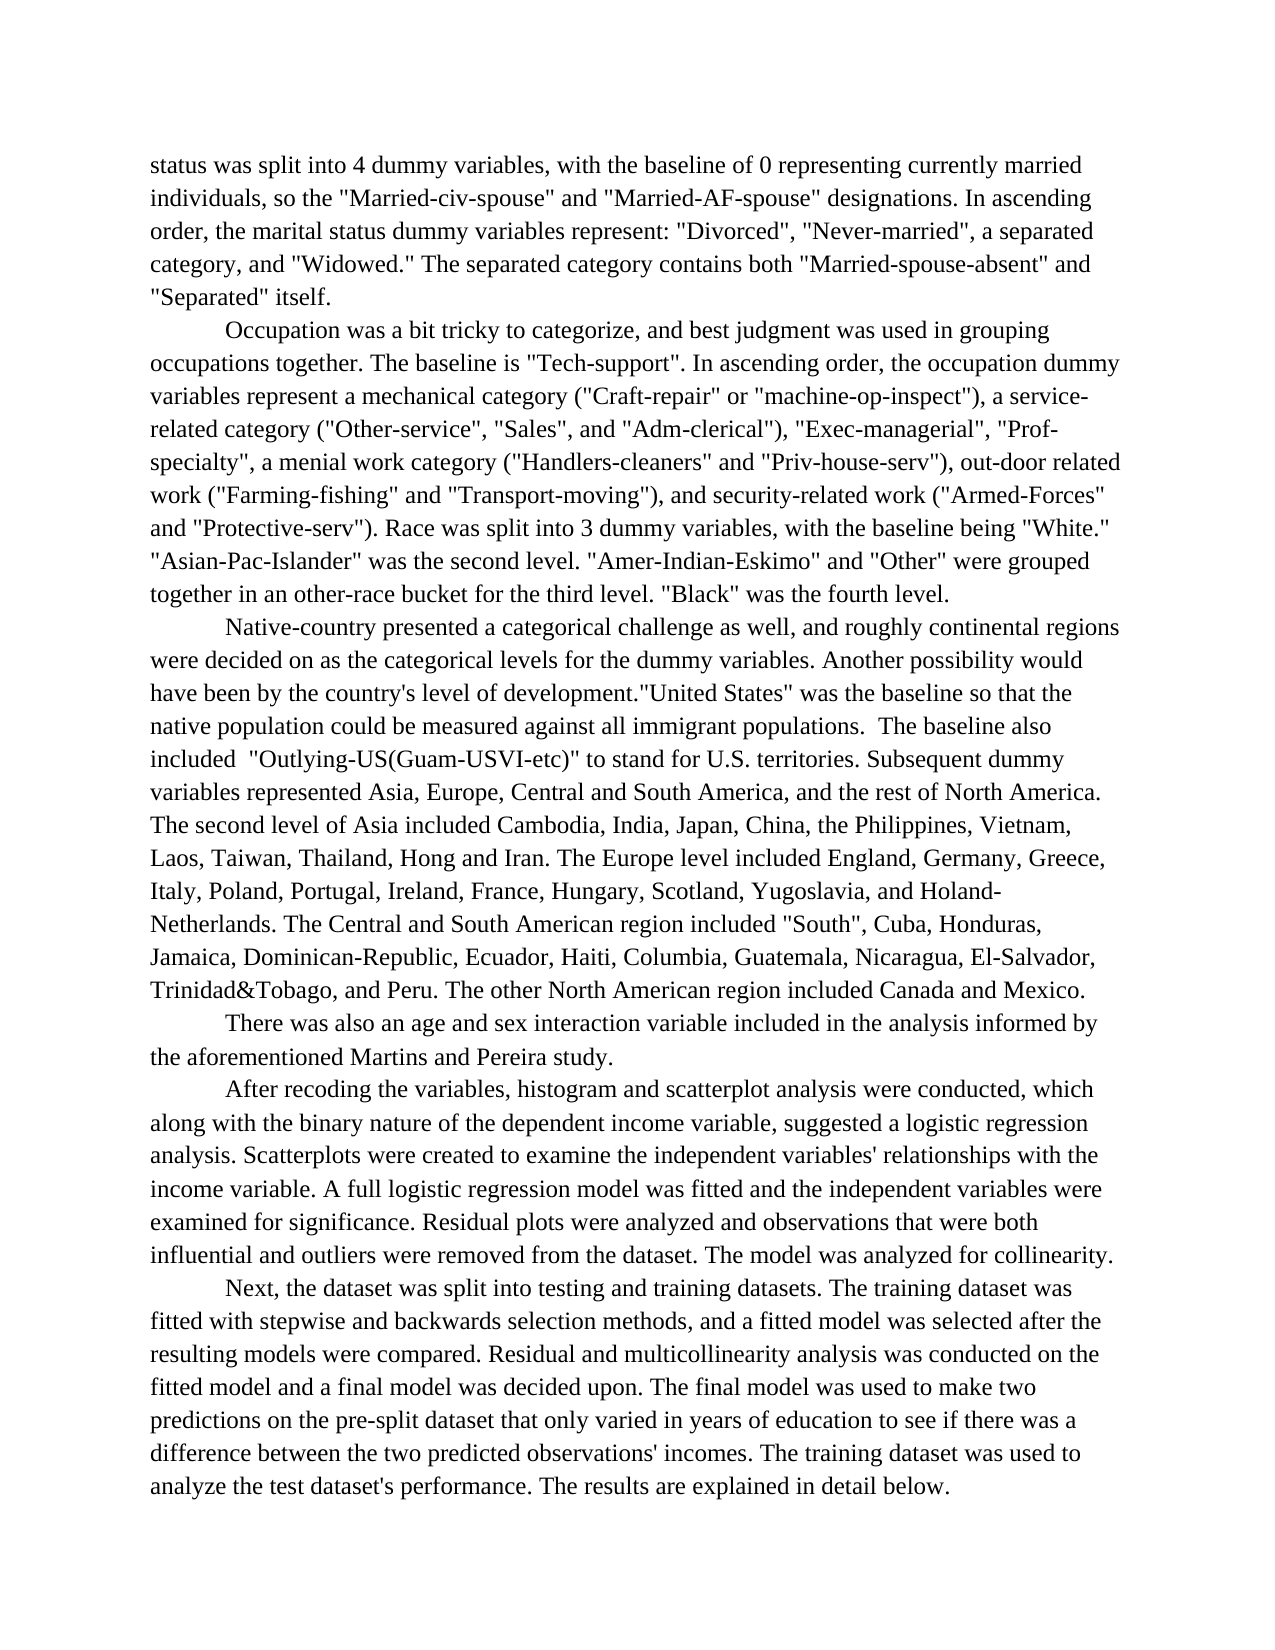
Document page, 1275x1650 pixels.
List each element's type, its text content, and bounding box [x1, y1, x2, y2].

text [150, 150, 1125, 311]
text After recoding the variables, histogram and scatterplot analysis were conducted, which along with the binary nature of the dependent income variable, suggested a logistic regression analysis. Scatterplots were created to examine the independent variables' relationships with the income variable. A full logistic regression model was fitted and the independent variables were examined for significance. Residual plots were analyzed and observations that were both influential and outliers were removed from the dataset. The model was analyzed for collinearity. [150, 1074, 1125, 1268]
text There was also an age and sex interaction variable included in the analysis informed by the aforementioned Martins and Pereira study. [150, 1008, 1125, 1070]
text Native-country presented a categorical challenge as well, and roughly continental regions were decided on as the categorical levels for the dummy variables. Another possibility would have been by the country's level of development."United States" was the baseline so that the native population could be measured against all immigrant populations. The baseline also included "Outlying-US(Guam-USVI-etc)" to stand for U.S. territories. Subsequent dummy variables represented Asia, Europe, Central and South America, and the rest of North America. The second level of Asia included Cambodia, India, Japan, China, the Philippines, Vietnam, Laos, Taiwan, Thailand, Hong and Iran. The Europe level included England, Germany, Greece, Italy, Poland, Portugal, Ireland, France, Hungary, Scotland, Yugoslavia, and Holand-Netherlands. The Central and South American region included "South", Cuba, Honduras, Jamaica, Dominican-Republic, Ecuador, Haiti, Columbia, Guatemala, Nicaragua, El-Salvador, Trinidad&Tobago, and Peru. The other North American region included Canada and Mexico. [150, 612, 1125, 1004]
text Occupation was a bit tricky to categorize, and best judgment was used in grouping occupations together. The baseline is "Tech-support". In ascending order, the occupation dummy variables represent a mechanical category ("Craft-repair" or "machine-op-inspect"), a service-related category ("Other-service", "Sales", and "Adm-clerical"), "Exec-managerial", "Prof-specialty", a menial work category ("Handlers-cleaners" and "Priv-house-serv"), out-door related work ("Farming-fishing" and "Transport-moving"), and security-related work ("Armed-Forces" and "Protective-serv"). Race was split into 3 dummy variables, with the baseline being "White." "Asian-Pac-Islander" was the second level. "Amer-Indian-Eskimo" and "Other" were grouped together in an other-race bucket for the third level. "Black" was the fourth level. [150, 315, 1125, 608]
text Next, the dataset was split into testing and training datasets. The training dataset was fitted with stepwise and backwards selection methods, and a fitted model was selected after the resulting models were compared. Residual and multicollinearity analysis was conducted on the fitted model and a final model was decided upon. The final model was used to make two predictions on the pre-split dataset that only varied in years of education to see if there was a difference between the two predicted observations' incomes. The training dataset was used to analyze the test dataset's performance. The results are explained in detail below. [150, 1273, 1125, 1499]
